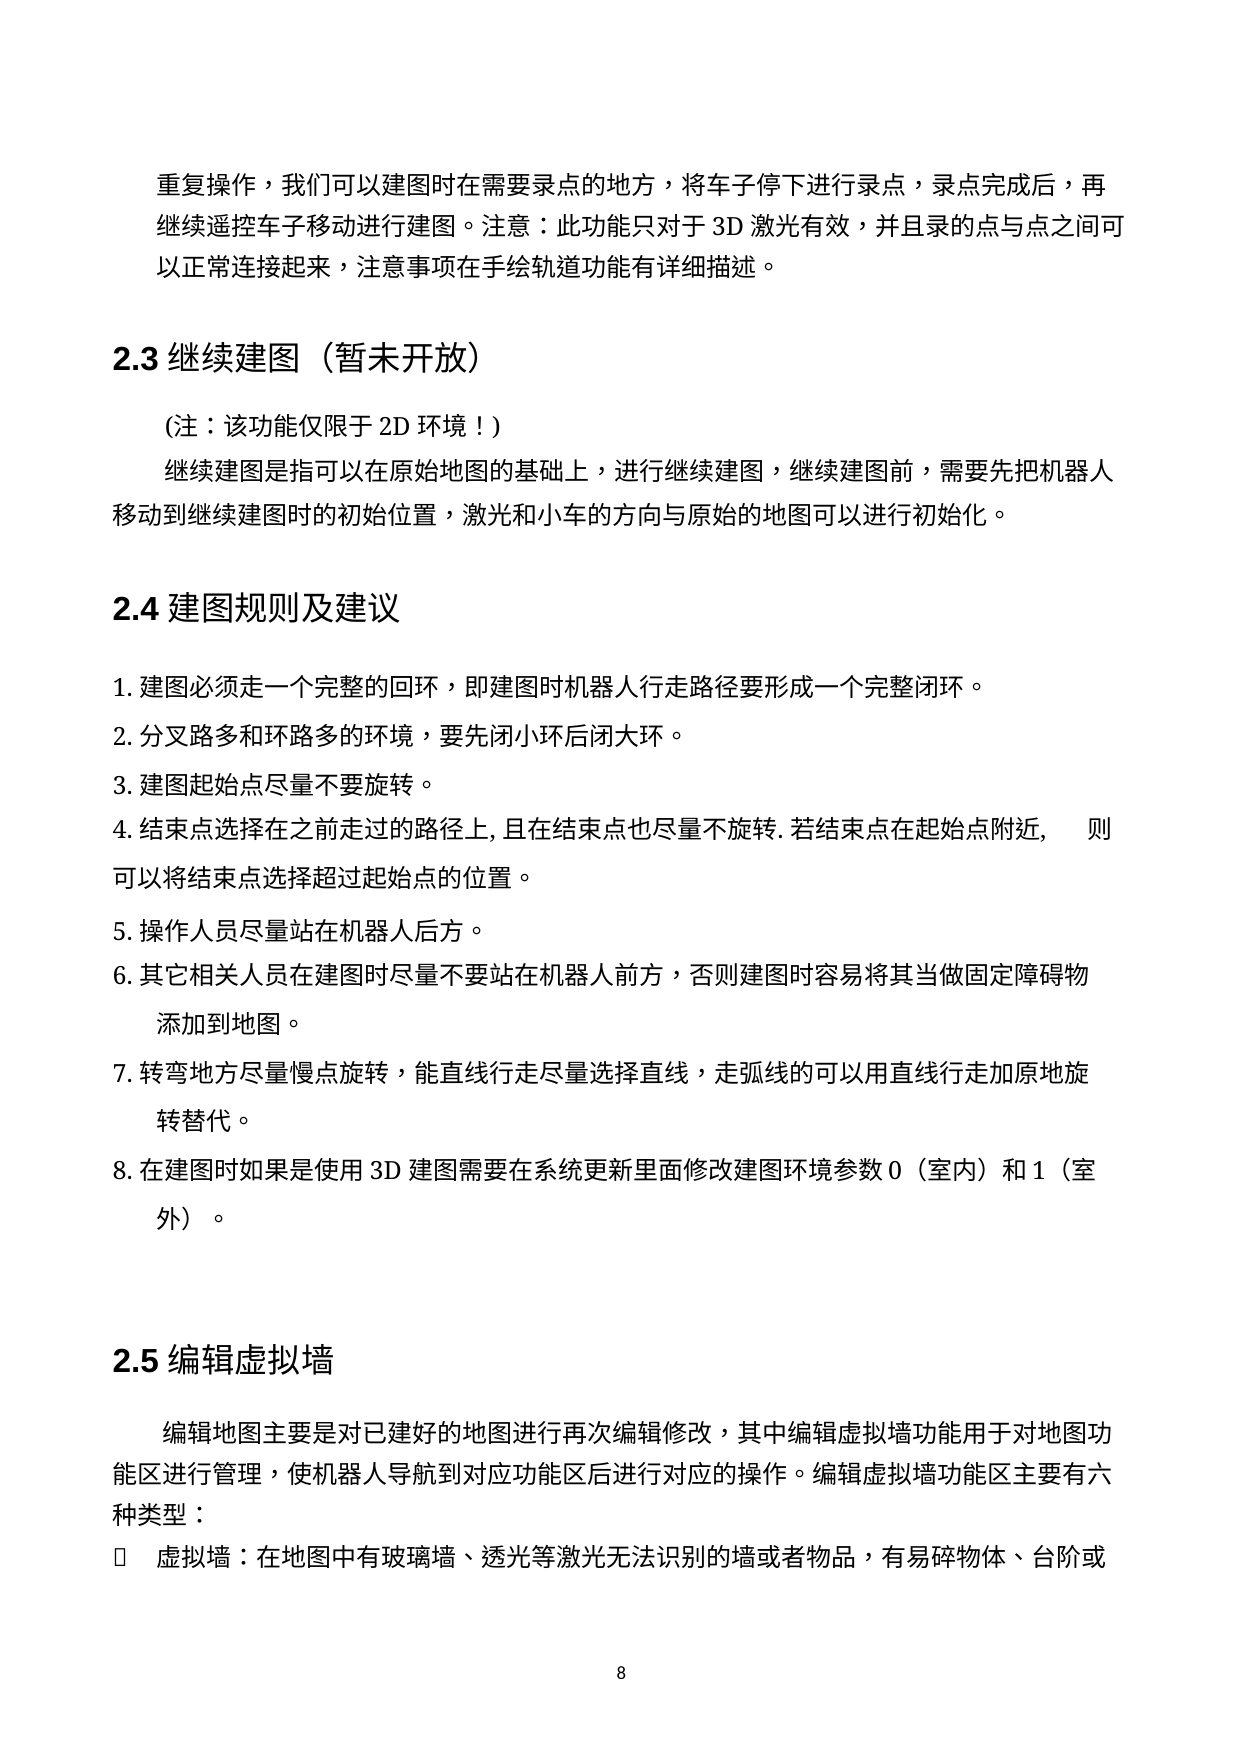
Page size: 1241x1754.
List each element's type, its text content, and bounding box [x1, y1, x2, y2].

text 8. 在建图时如果是使用3D 建图需要在系统更新里面修改建图环境参数0（室内）和1（室 外）。 [112, 1141, 1130, 1238]
text 2.5 编辑虚拟墙 [112, 1335, 1130, 1382]
text 6. 其它相关人员在建图时尽量不要站在机器人前方，否则建图时容易将其当做固定障碍物 添加到地图。 [112, 946, 1130, 1043]
text 7. 转弯地方尽量慢点旋转，能直线行走尽量选择直线，走弧线的可以用直线行走加原地旋 转替代。 [112, 1043, 1130, 1141]
text (注：该功能仅限于2D 环境！) 继续建图是指可以在原始地图的基础上，进行继续建图，继续建图前，需要先把机器人移动到继续建图时的初始位置，激光和小车的方向与原始的地图可以进行初始化。 [112, 399, 1130, 534]
text 1. 建图必须走一个完整的回环，即建图时机器人行走路径要形成一个完整闭环。 [112, 677, 1130, 702]
text 4. 结束点选择在之前走过的路径上, 且在结束点也尽量不旋转. 若结束点在起始点附近, 则可以将结束点选择超过起始点的位置。 [112, 799, 1130, 897]
text 重复操作，我们可以建图时在需要录点的地方，将车子停下进行录点，录点完成后，再继续遥控车子移动进行建图。注意：此功能只对于3D 激光有效，并且录的点与点之间可以正常连接起来，注意事项在手绘轨道功能有详细描述。 [157, 162, 1130, 284]
text 2. 分叉路多和环路多的环境，要先闭小环后闭大环。 [112, 726, 1130, 751]
text 3. 建图起始点尽量不要旋转。 [112, 774, 1130, 799]
text 2.4 建图规则及建议 [112, 582, 1130, 629]
text 5. 操作人员尽量站在机器人后方。 [112, 921, 1130, 946]
text 编辑地图主要是对已建好的地图进行再次编辑修改，其中编辑虚拟墙功能用于对地图功能区进行管理，使机器人导航到对应功能区后进行对应的操作。编辑虚拟墙功能区主要有六种类型：  虚拟墙：在地图中有玻璃墙、透光等激光无法识别的墙或者物品，有易碎物体、台阶或 [112, 1409, 1115, 1574]
text 8 [112, 1659, 1130, 1684]
text 2.3 继续建图（暂未开放） [112, 333, 1130, 380]
